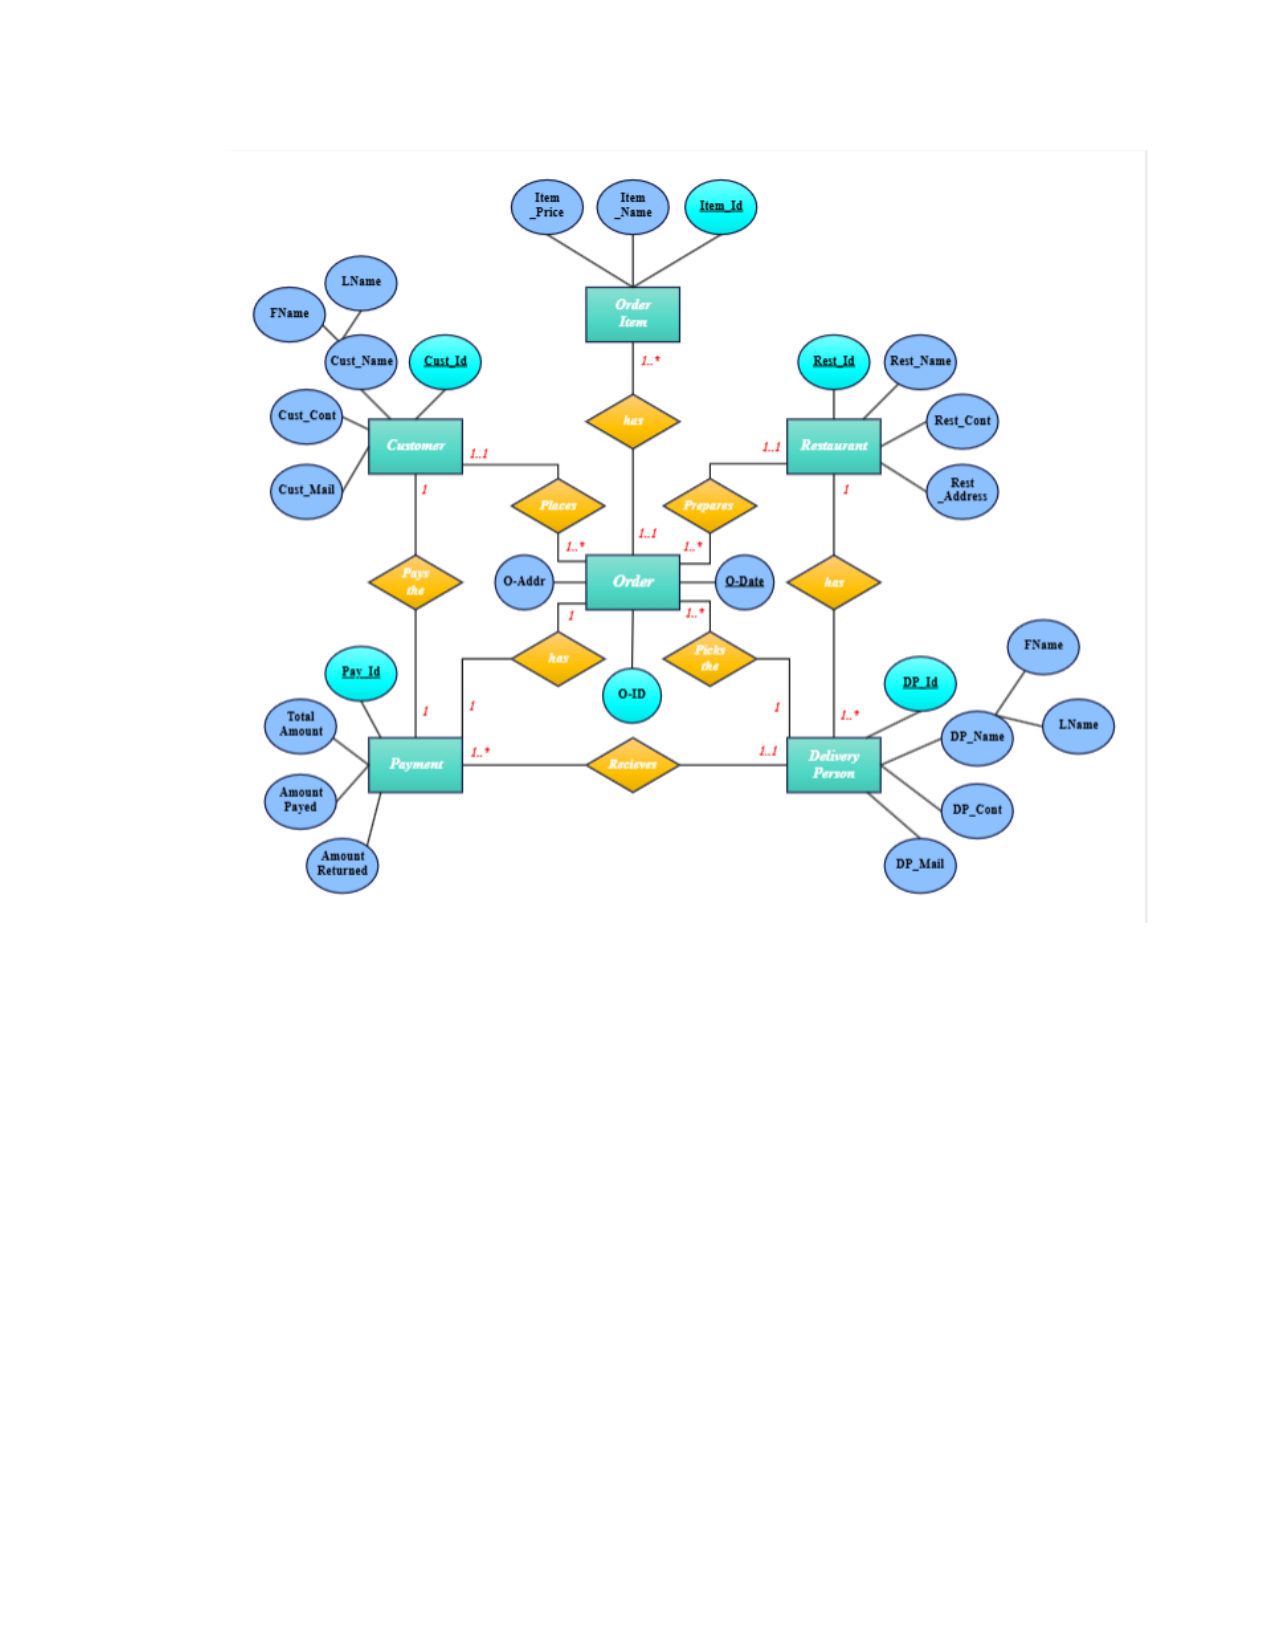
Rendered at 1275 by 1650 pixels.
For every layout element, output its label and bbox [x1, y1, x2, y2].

picture [225, 150, 1148, 923]
